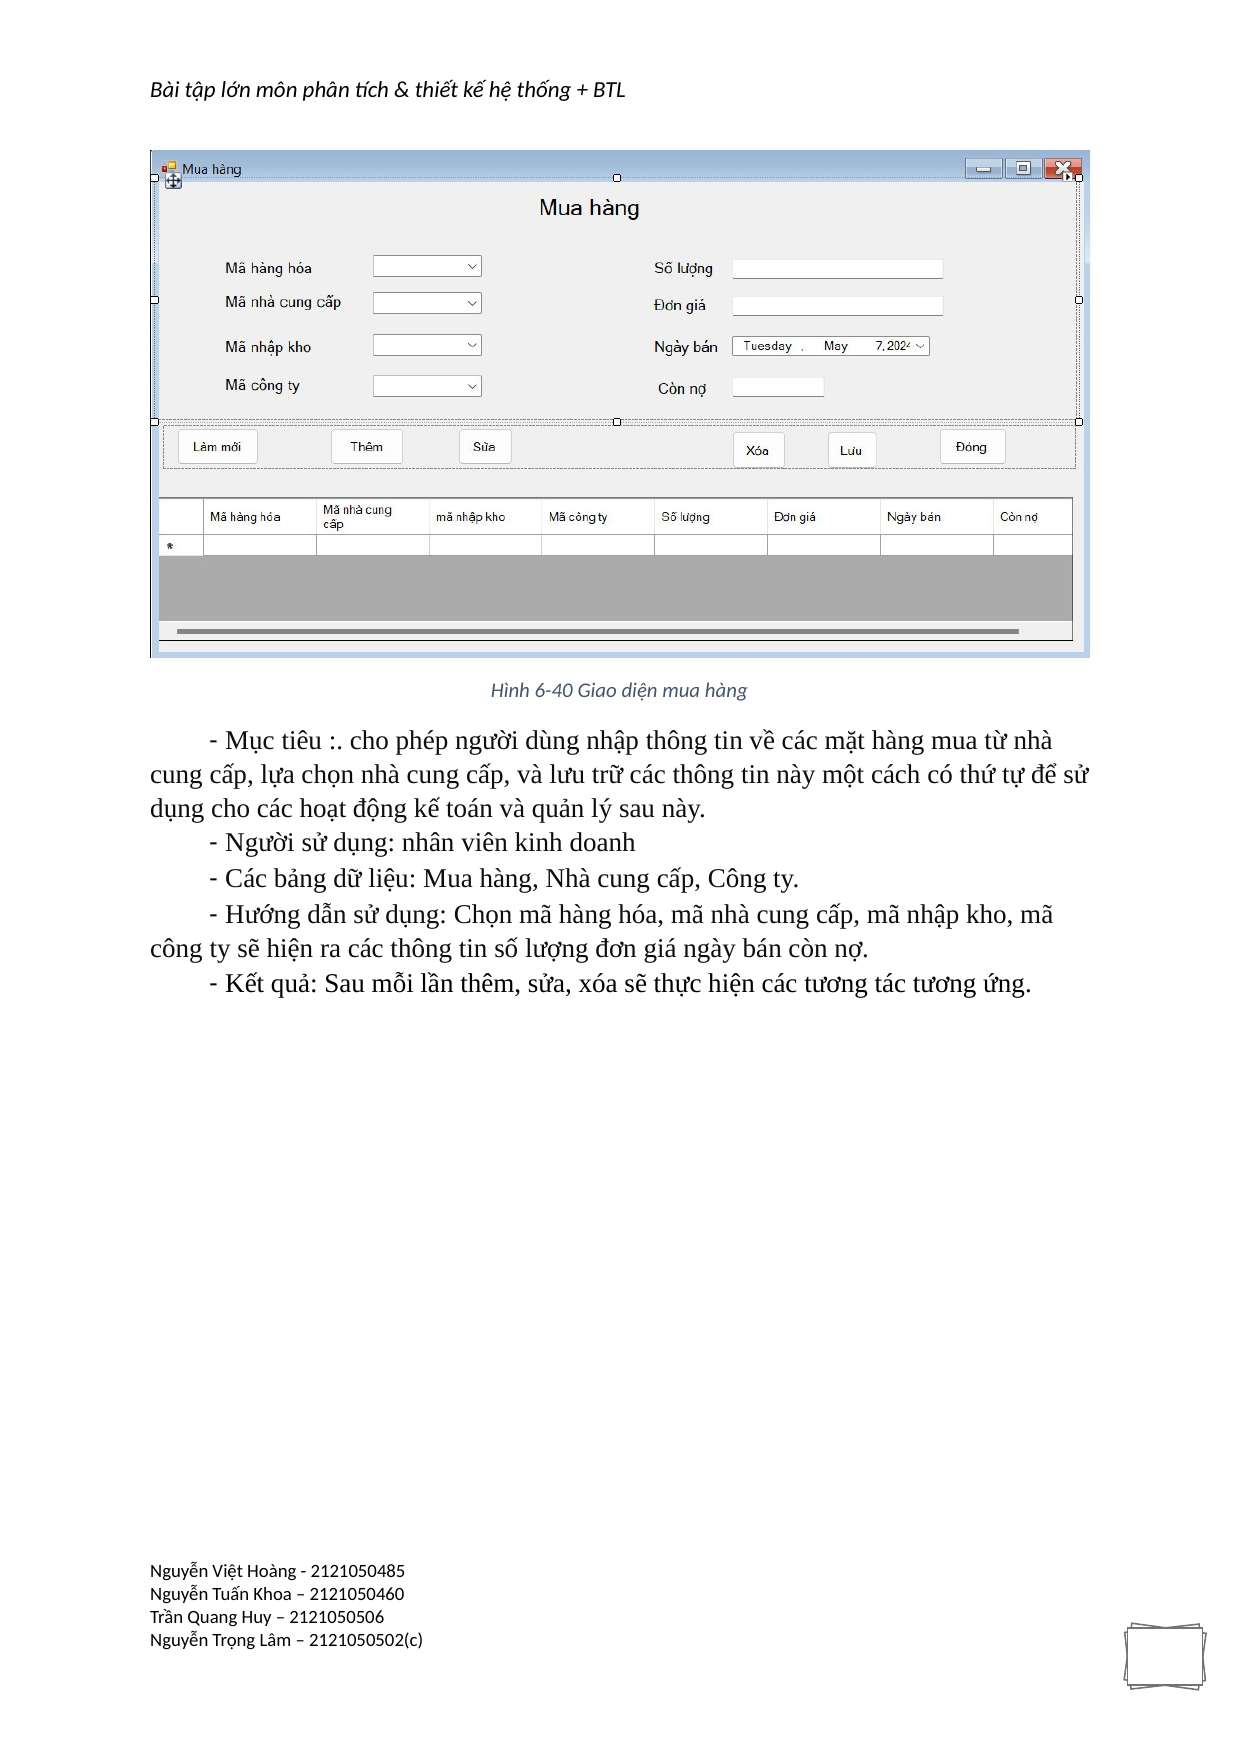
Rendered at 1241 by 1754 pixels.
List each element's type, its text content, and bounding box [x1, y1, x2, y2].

picture [150, 150, 1091, 658]
list Mục tiêu :. cho phép người dùng nhập thông tin về các mặt hàng mua từ nhà cung cấp, lựa chọn nhà cung cấp, và lưu trữ các thông tin này một cách có thứ tự để sử dụng cho các hoạt động kế toán và quản lý sau này. [150, 723, 1090, 823]
list Người sử dụng: nhân viên kinh doanh [150, 826, 1090, 859]
list Các bảng dữ liệu: Mua hàng, Nhà cung cấp, Công ty. [150, 861, 1090, 894]
text Hình 6-40 Giao diện mua hàng [150, 677, 1090, 702]
list Kết quả: Sau mỗi lần thêm, sửa, xóa sẽ thực hiện các tương tác tương ứng. [150, 966, 1090, 999]
list Hướng dẫn sử dụng: Chọn mã hàng hóa, mã nhà cung cấp, mã nhập kho, mã công ty sẽ hiện ra các thông tin số lượng đơn giá ngày bán còn nợ. [150, 897, 1090, 963]
